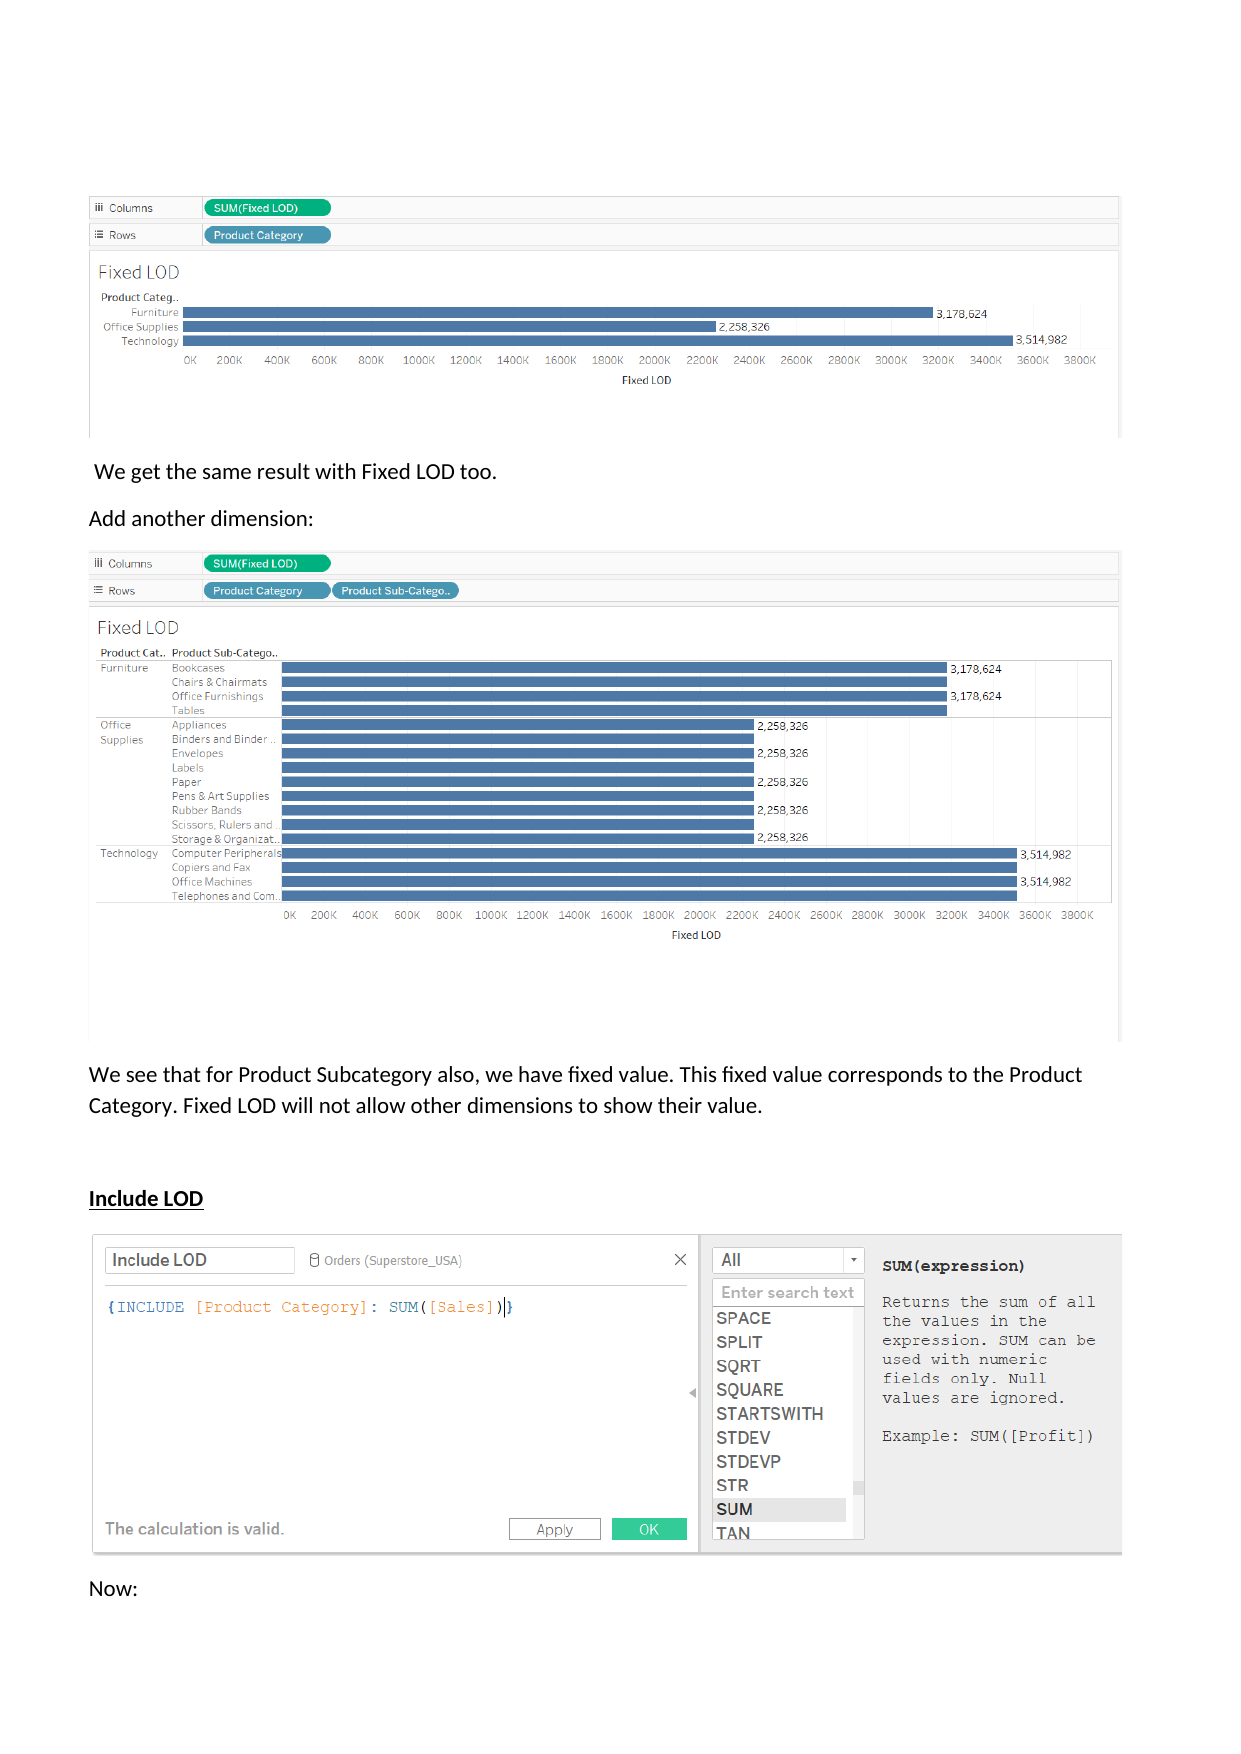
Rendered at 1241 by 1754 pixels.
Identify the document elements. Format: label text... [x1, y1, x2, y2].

text Now: [89, 1574, 1122, 1602]
picture [88, 1231, 1123, 1556]
text Add another dimension: [89, 504, 1122, 532]
text We get the same result with Fixed LOD too. [89, 457, 1122, 485]
text Include LOD [89, 1184, 1122, 1213]
picture [88, 550, 1123, 1042]
picture [88, 196, 1123, 438]
text We see that for Product Subcategory also, we have fixed value. This fixed value corresponds to the Product Category. Fixed LOD will not allow other dimensions to show their value. [89, 1061, 1122, 1119]
